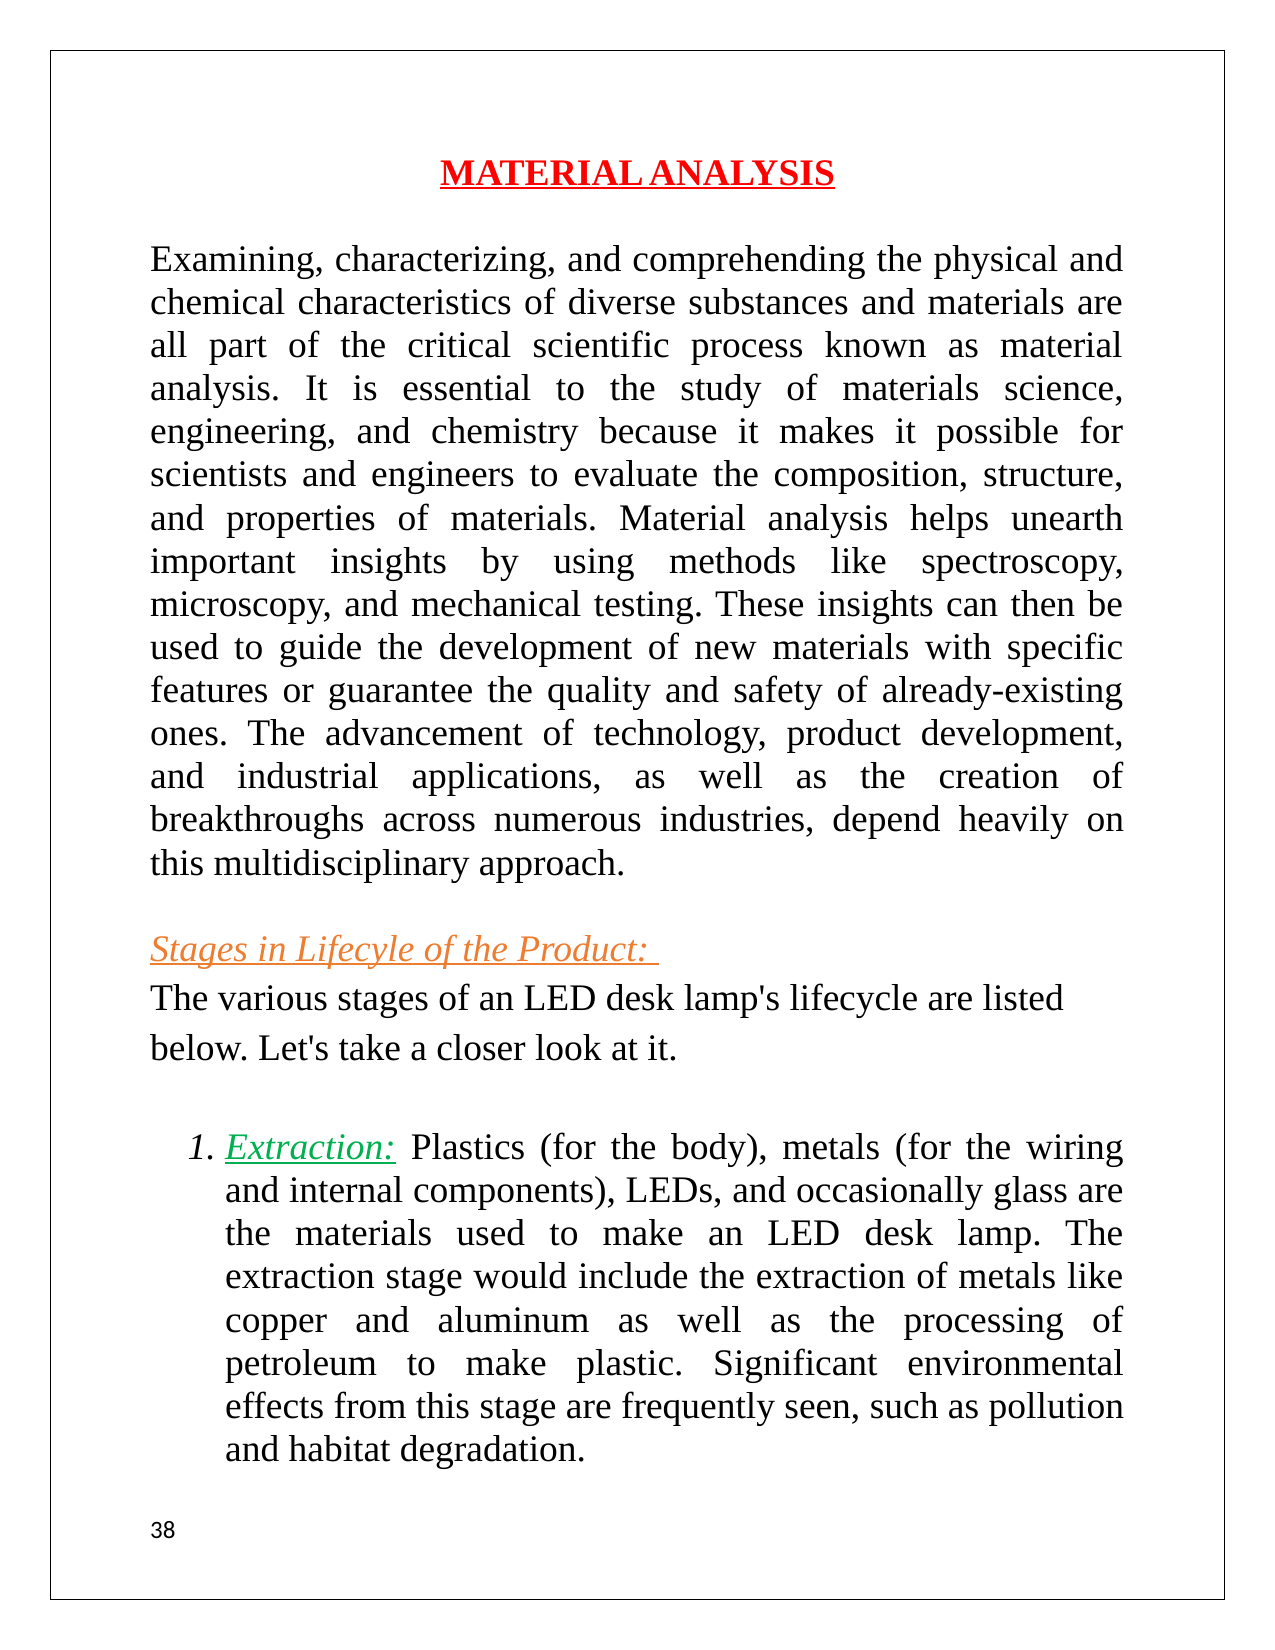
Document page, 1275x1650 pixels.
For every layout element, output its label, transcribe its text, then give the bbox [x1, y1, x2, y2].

text MATERIAL ANALYSIS [150, 150, 1125, 193]
list Extraction: Plastics (for the body), metals (for the wiring and internal components), LEDs, and occasionally glass are the materials used to make an LED desk lamp. The extraction stage would include the extraction of metals like copper and aluminum as well as the processing of petroleum to make plastic. Significant environmental effects from this stage are frequently seen, such as pollution and habitat degradation. [187, 1124, 1125, 1469]
text Stages in Lifecyle of the Product: The various stages of an LED desk lamp's lifecycle are listed below. Let's take a closer look at it. [150, 926, 1125, 1068]
text Examining, characterizing, and comprehending the physical and chemical characteristics of diverse substances and materials are all part of the critical scientific process known as material analysis. It is essential to the study of materials science, engineering, and chemistry because it makes it possible for scientists and engineers to evaluate the composition, structure, and properties of materials. Material analysis helps unearth important insights by using methods like spectroscopy, microscopy, and mechanical testing. These insights can then be used to guide the development of new materials with specific features or guarantee the quality and safety of already-existing ones. The advancement of technology, product development, and industrial applications, as well as the creation of breakthroughs across numerous industries, depend heavily on this multidisciplinary approach. [150, 236, 1125, 883]
